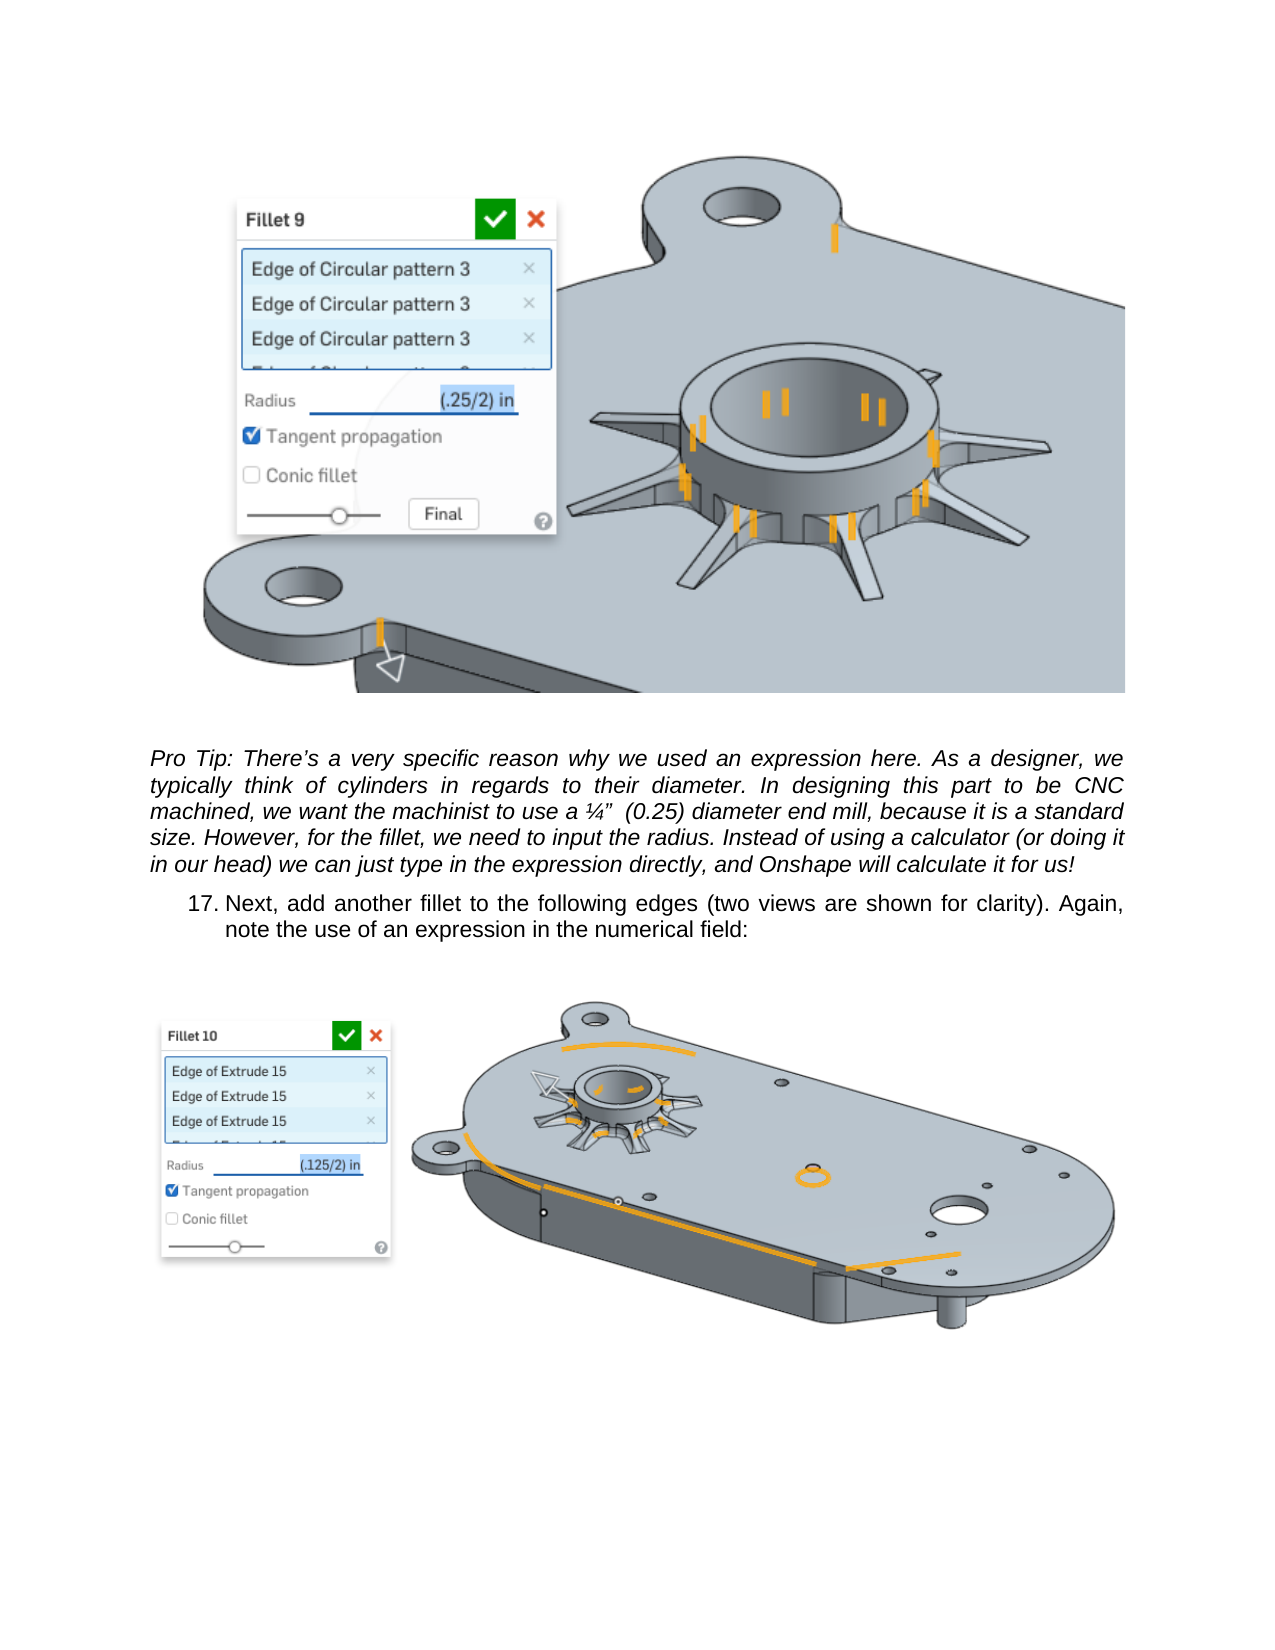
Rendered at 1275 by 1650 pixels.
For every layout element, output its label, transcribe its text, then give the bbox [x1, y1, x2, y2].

picture [150, 995, 1125, 1337]
text Pro Tip: There’s a very specific reason why we used an expression here. As a designer, we typically think of cylinders in regards to their diameter. In designing this part to be CNC machined, we want the machinist to use a ¼” (0.25) diameter end mill, because it is a standard size. However, for the fillet, we need to input the radius. Instead of using a calculator (or doing it in our head) we can just type in the expression directly, and Onshape will calculate it for us! [150, 745, 1125, 877]
picture [150, 150, 1125, 693]
list Next, add another fillet to the following edges (two views are shown for clarity). Again, note the use of an expression in the numerical field: [187, 889, 1125, 942]
